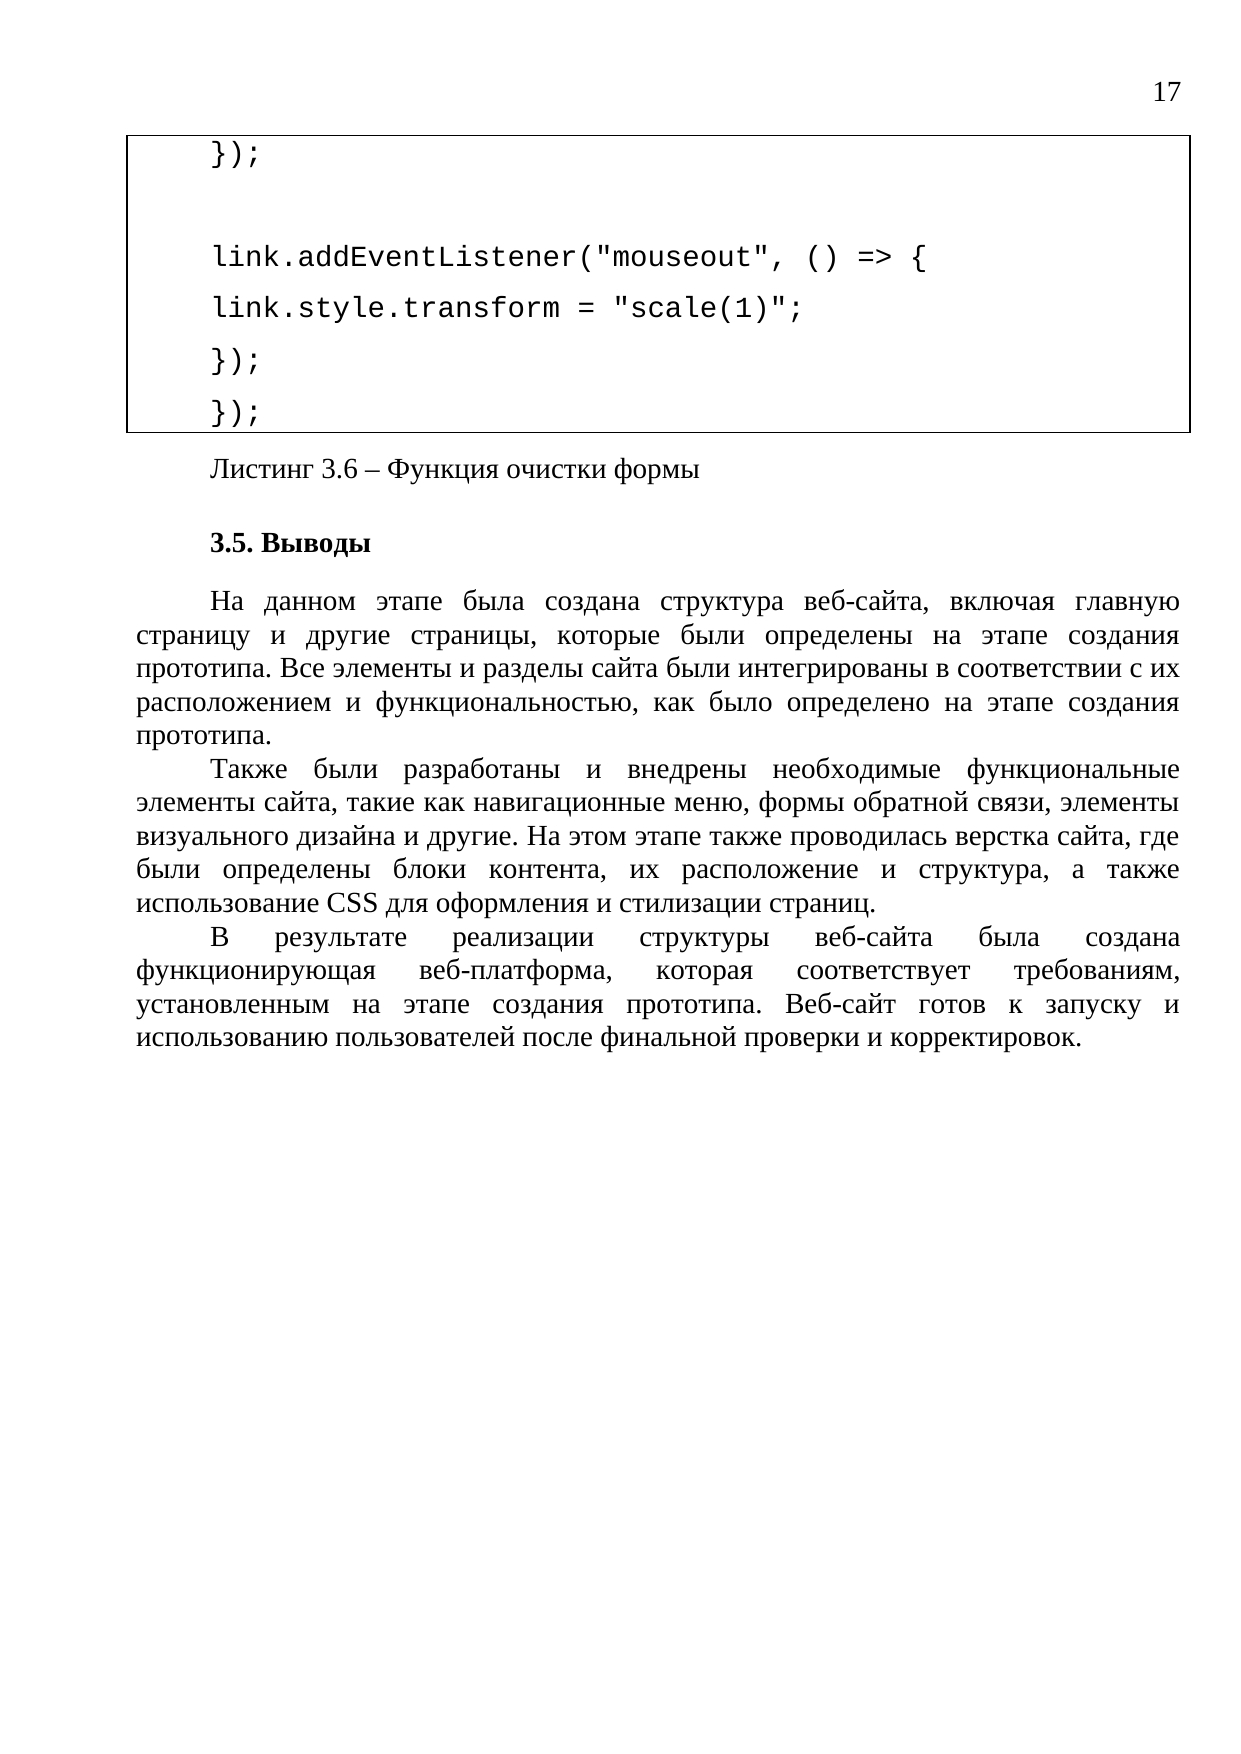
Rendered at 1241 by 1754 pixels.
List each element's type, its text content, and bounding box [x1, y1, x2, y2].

text }); [128, 136, 1189, 172]
text link.addEventListener("mouseout", () => { [128, 239, 1189, 275]
text link.style.transform = "scale(1)"; [128, 290, 1189, 327]
text Также были разработаны и внедрены необходимые функциональные элементы сайта, такие как навигационные меню, формы обратной связи, элементы визуального дизайна и другие. На этом этапе также проводилась верстка сайта, где были определены блоки контента, их расположение и структура, а также использование CSS для оформления и стилизации страниц. [136, 751, 1181, 919]
text На данном этапе была создана структура веб-сайта, включая главную страницу и другие страницы, которые были определены на этапе создания прототипа. Все элементы и разделы сайта были интегрированы в соответствии с их расположением и функциональностью, как было определено на этапе создания прототипа. [136, 583, 1181, 751]
text }); [128, 342, 1189, 378]
text }); [128, 394, 1189, 432]
text В результате реализации структуры веб-сайта была создана функционирующая веб-платформа, которая соответствует требованиям, установленным на этапе создания прототипа. Веб-сайт готов к запуску и использованию пользователей после финальной проверки и корректировок. [136, 919, 1181, 1053]
text Листинг 3.6 – Функция очистки формы [136, 452, 1181, 485]
text 3.5. Выводы [136, 525, 1181, 558]
